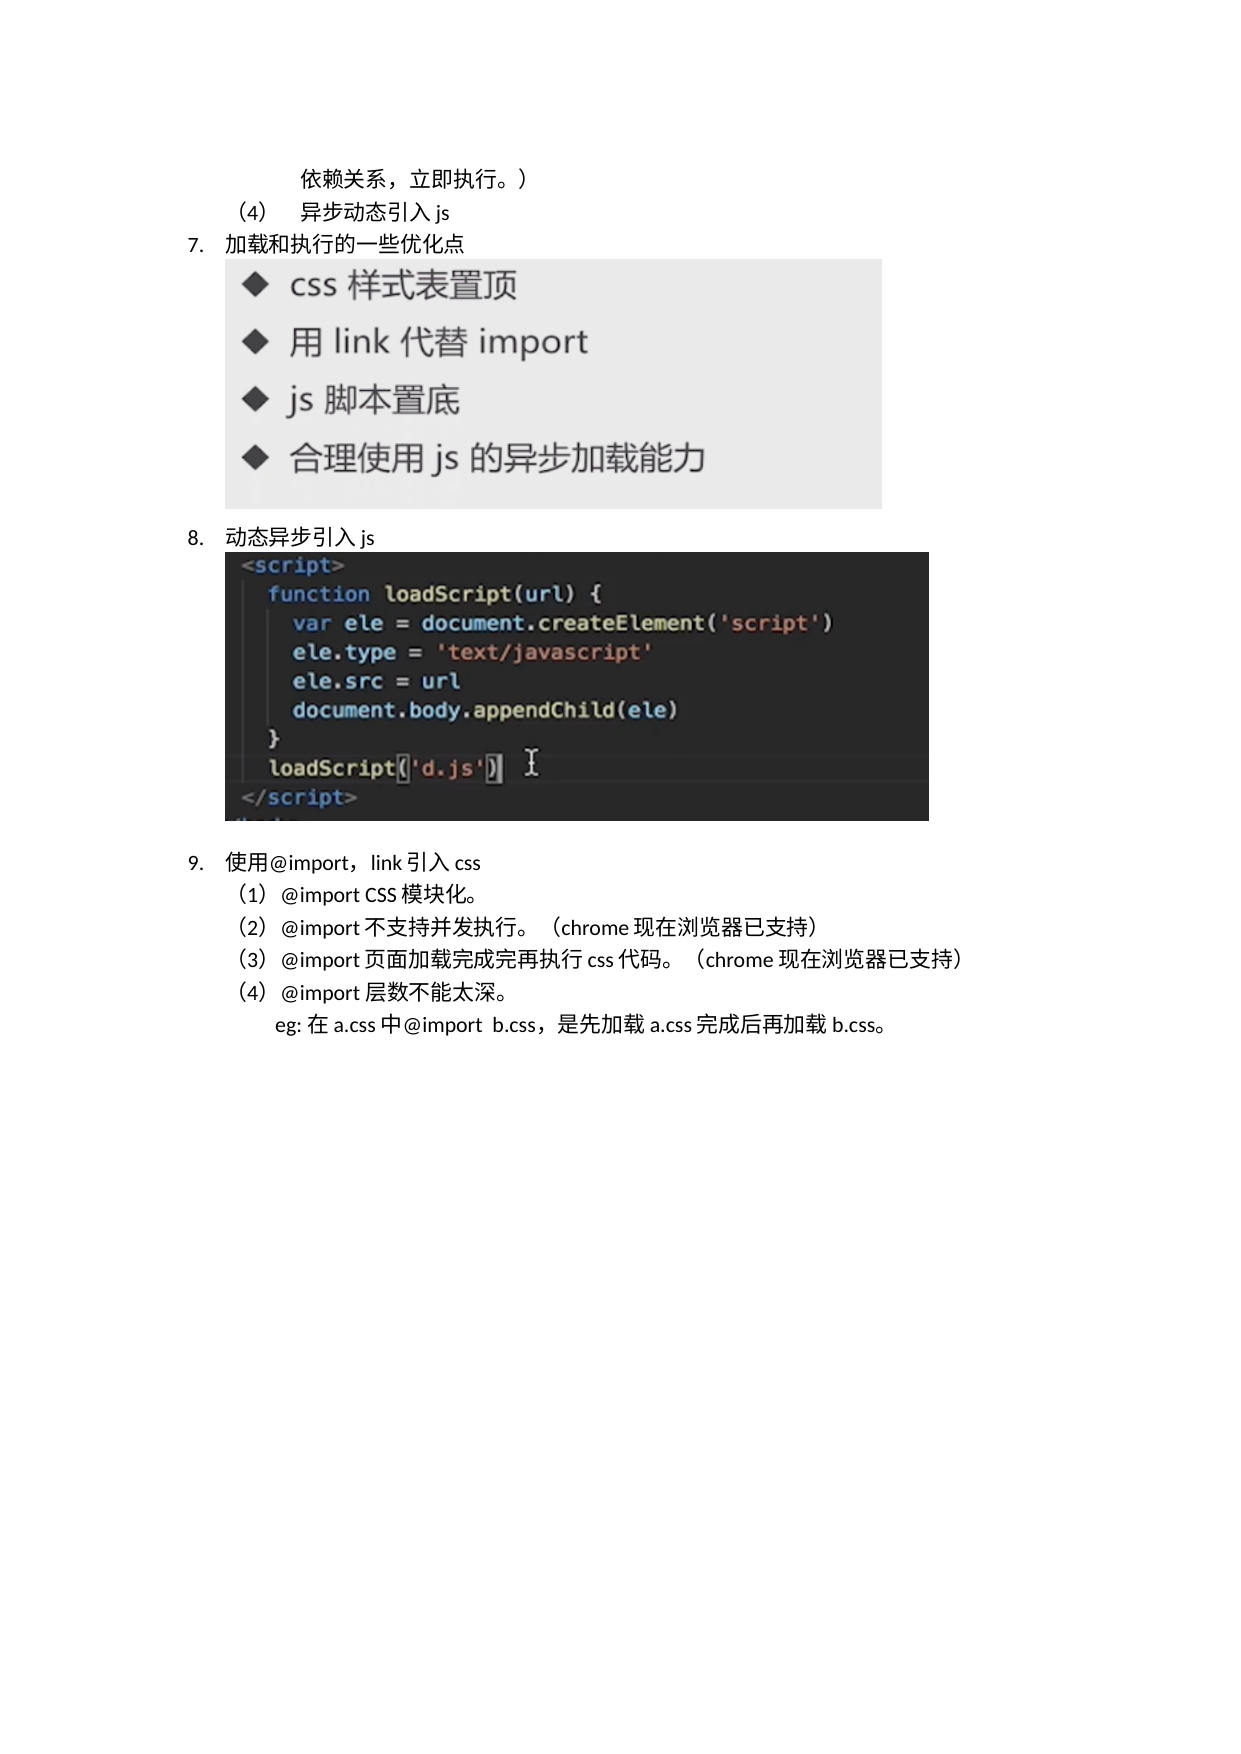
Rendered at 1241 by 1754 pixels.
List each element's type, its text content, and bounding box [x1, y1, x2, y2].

list 加载和执行的一些优化点 [187, 227, 1053, 259]
list 异步动态引入js [225, 194, 1053, 227]
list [225, 162, 1053, 194]
list （1）@import CSS模块化。 [225, 877, 1053, 909]
list （4）@import 层数不能太深。 [225, 974, 1053, 1007]
list （2）@import不支持并发执行。（chrome现在浏览器已支持） [225, 909, 1053, 942]
list 动态异步引入js [187, 519, 1053, 552]
picture [225, 552, 929, 821]
list eg: 在a.css 中@import b.css，是先加载a.css完成后再加载b.css。 [225, 1007, 1053, 1039]
list （3）@import页面加载完成完再执行css代码。（chrome现在浏览器已支持） [225, 942, 1053, 974]
picture [225, 259, 883, 509]
list 使用@import，link引入css [187, 844, 1053, 877]
